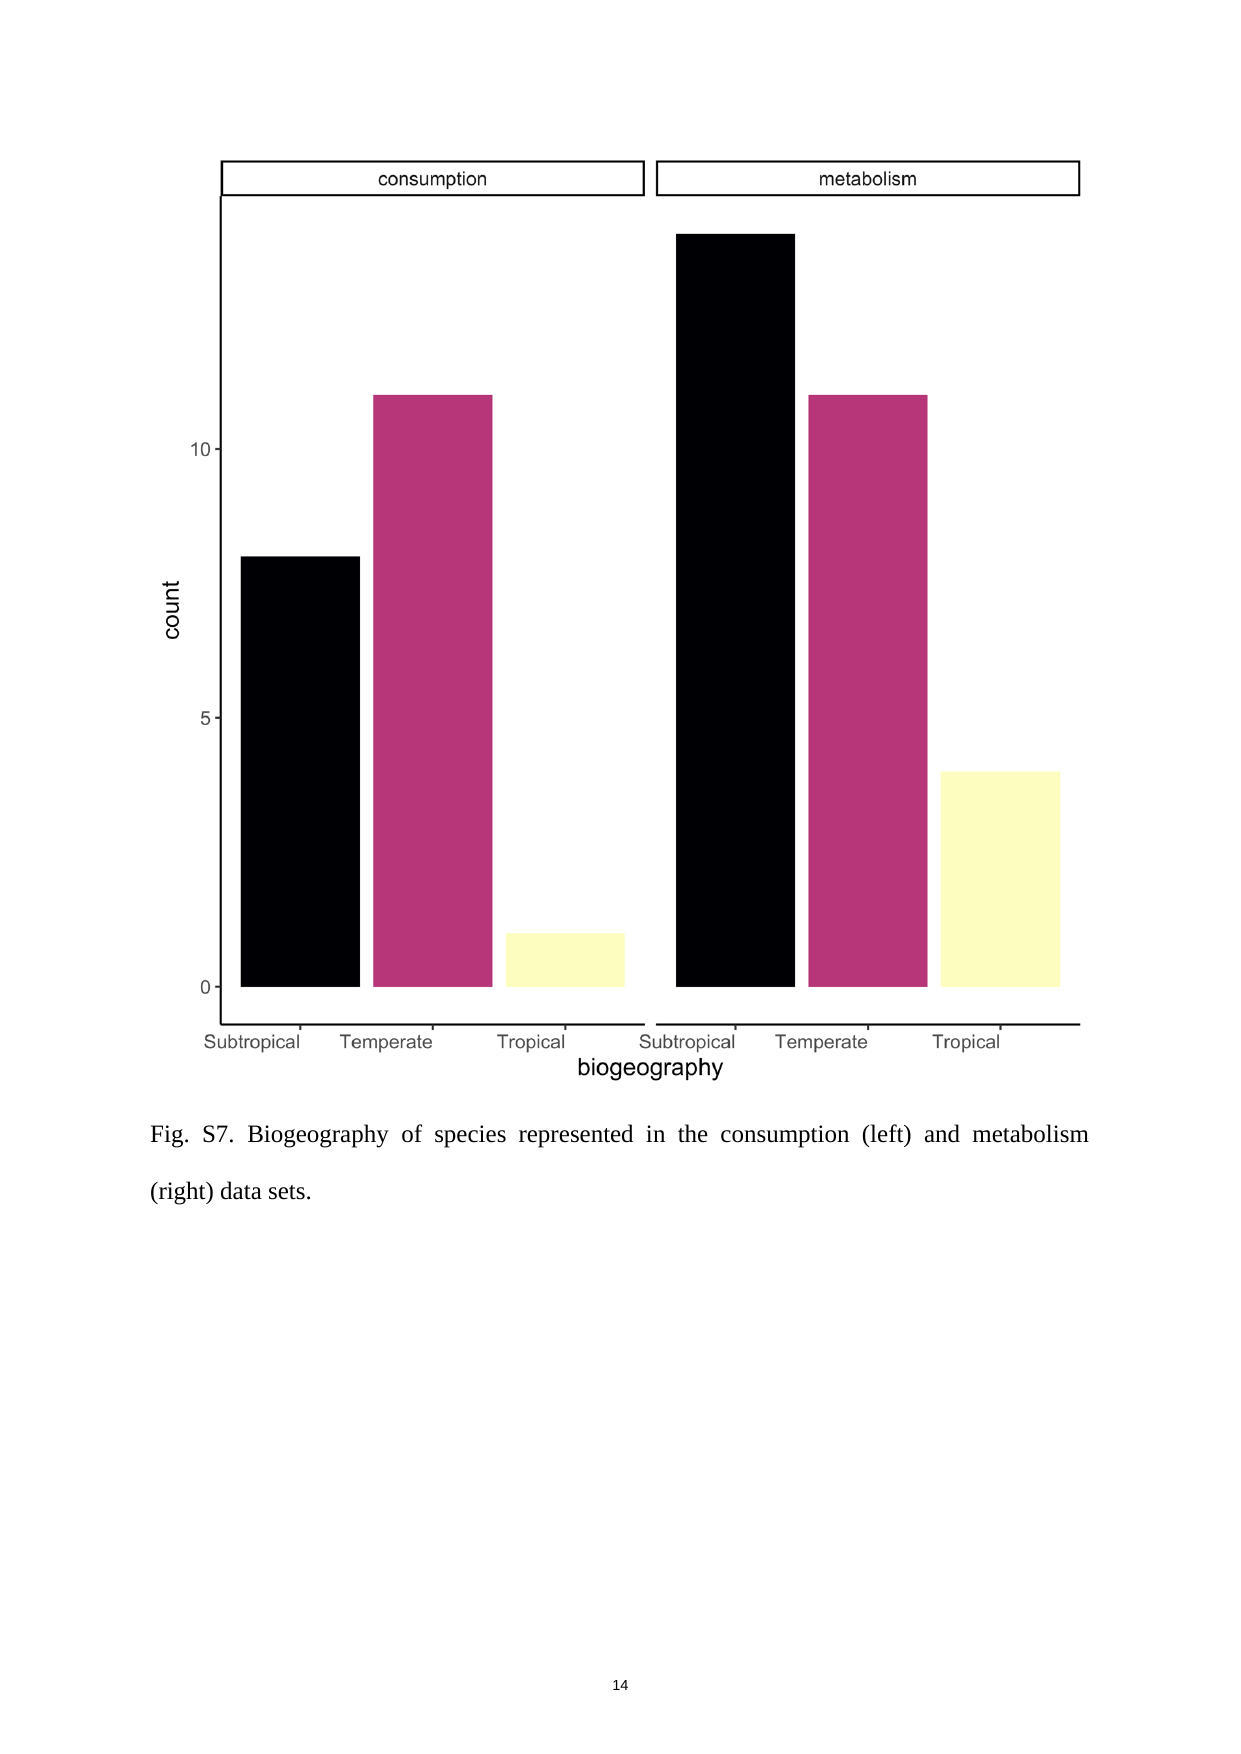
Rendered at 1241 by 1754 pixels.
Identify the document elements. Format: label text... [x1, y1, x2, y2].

picture [150, 150, 1091, 1091]
text Fig. S7. Biogeography of species represented in the consumption (left) and metabolism (right) data sets. [150, 1119, 1090, 1205]
